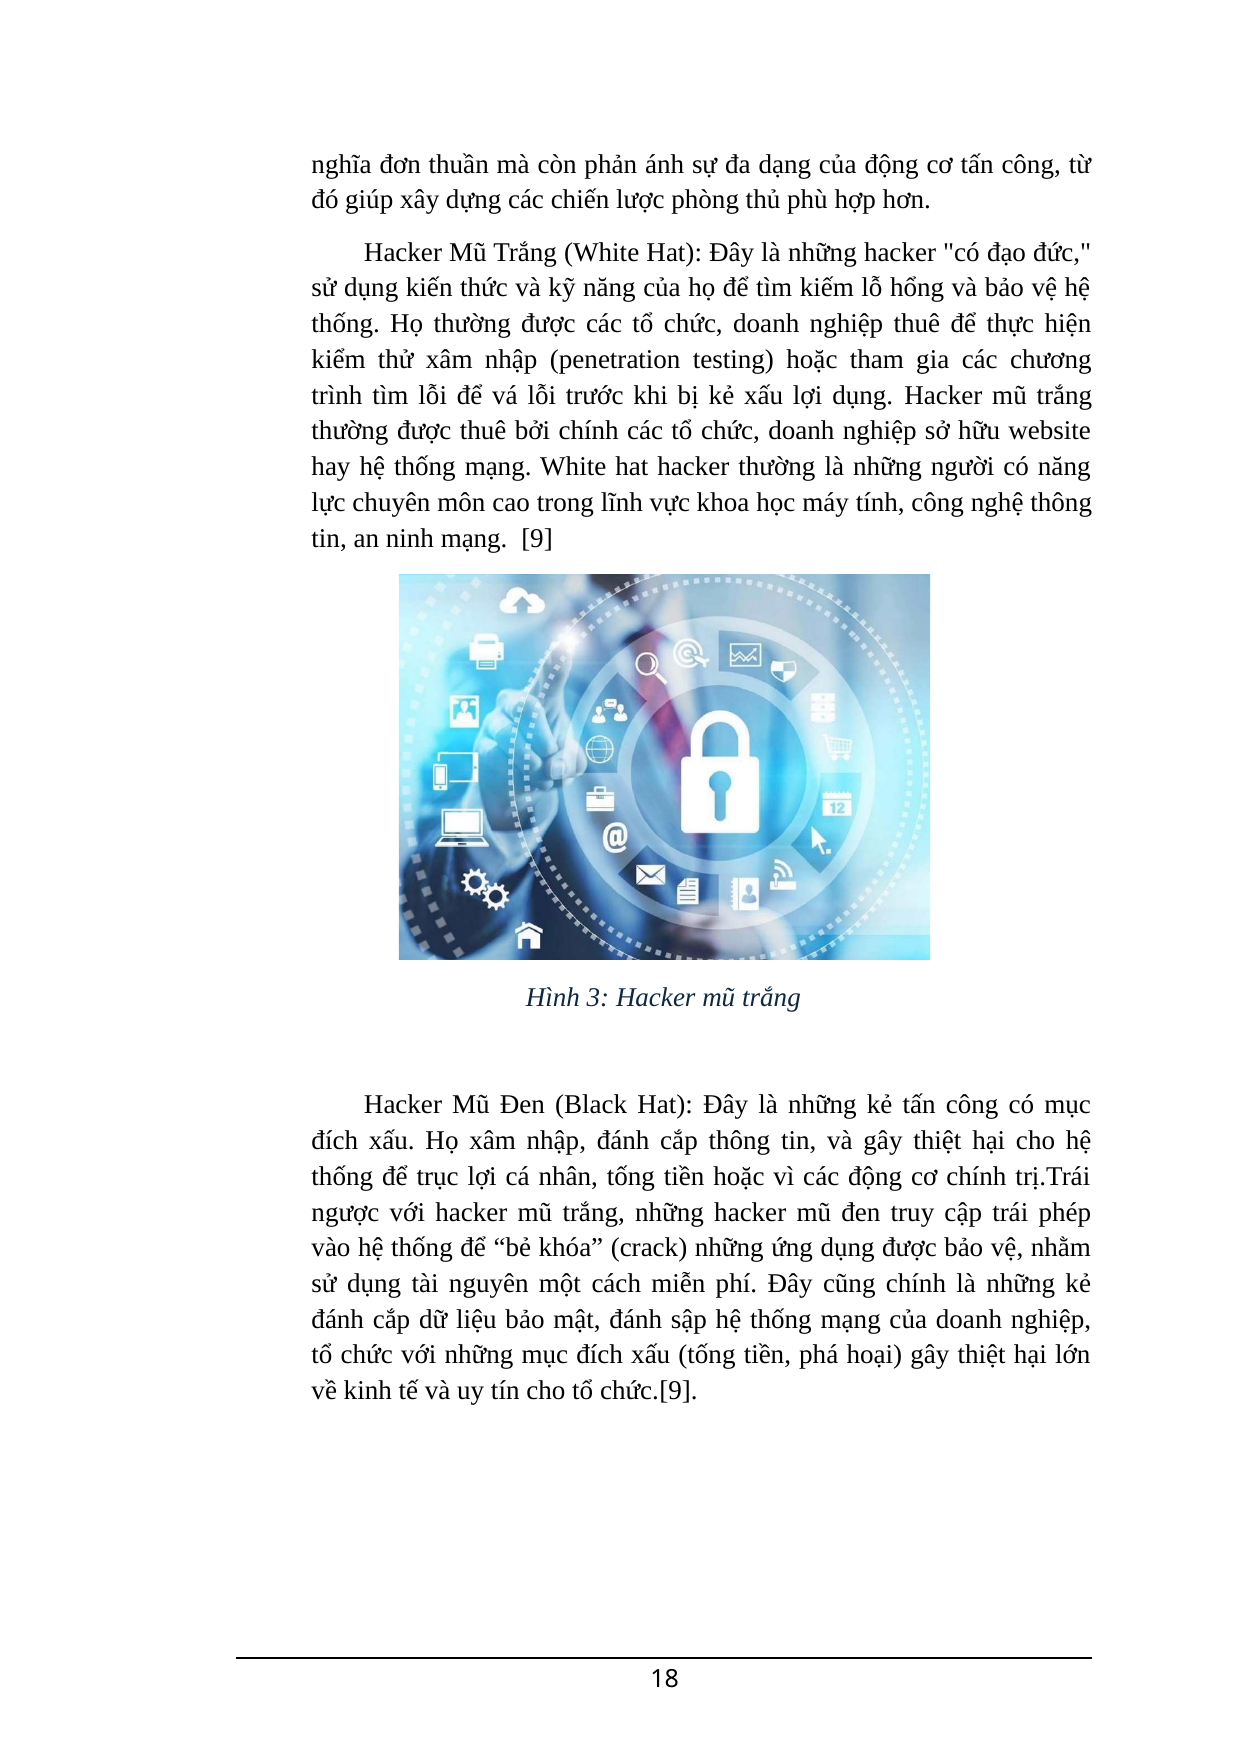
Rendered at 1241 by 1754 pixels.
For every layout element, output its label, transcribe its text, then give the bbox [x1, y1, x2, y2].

text Hacker Mũ Đen (Black Hat): Đây là những kẻ tấn công có mục đích xấu. Họ xâm nhập, đánh cắp thông tin, và gây thiệt hại cho hệ thống để trục lợi cá nhân, tống tiền hoặc vì các động cơ chính trị.Trái ngược với hacker mũ trắng, những hacker mũ đen truy cập trái phép vào hệ thống để “bẻ khóa” (crack) những ứng dụng được bảo vệ, nhằm sử dụng tài nguyên một cách miễn phí. Đây cũng chính là những kẻ đánh cắp dữ liệu bảo mật, đánh sập hệ thống mạng của doanh nghiệp, tổ chức với những mục đích xấu (tống tiền, phá hoại) gây thiệt hại lớn về kinh tế và uy tín cho tổ chức.[9]. [311, 1088, 1092, 1406]
picture [398, 574, 930, 960]
text Hacker Mũ Trắng (White Hat): Đây là những hacker "có đạo đức," sử dụng kiến thức và kỹ năng của họ để tìm kiếm lỗ hổng và bảo vệ hệ thống. Họ thường được các tổ chức, doanh nghiệp thuê để thực hiện kiểm thử xâm nhập (penetration testing) hoặc tham gia các chương trình tìm lỗi để vá lỗi trước khi bị kẻ xấu lợi dụng. Hacker mũ trắng thường được thuê bởi chính các tổ chức, doanh nghiệp sở hữu website hay hệ thống mạng. White hat hacker thường là những người có năng lực chuyên môn cao trong lĩnh vực khoa học máy tính, công nghệ thông tin, an ninh mạng. [9] [311, 236, 1092, 553]
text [311, 148, 1092, 214]
